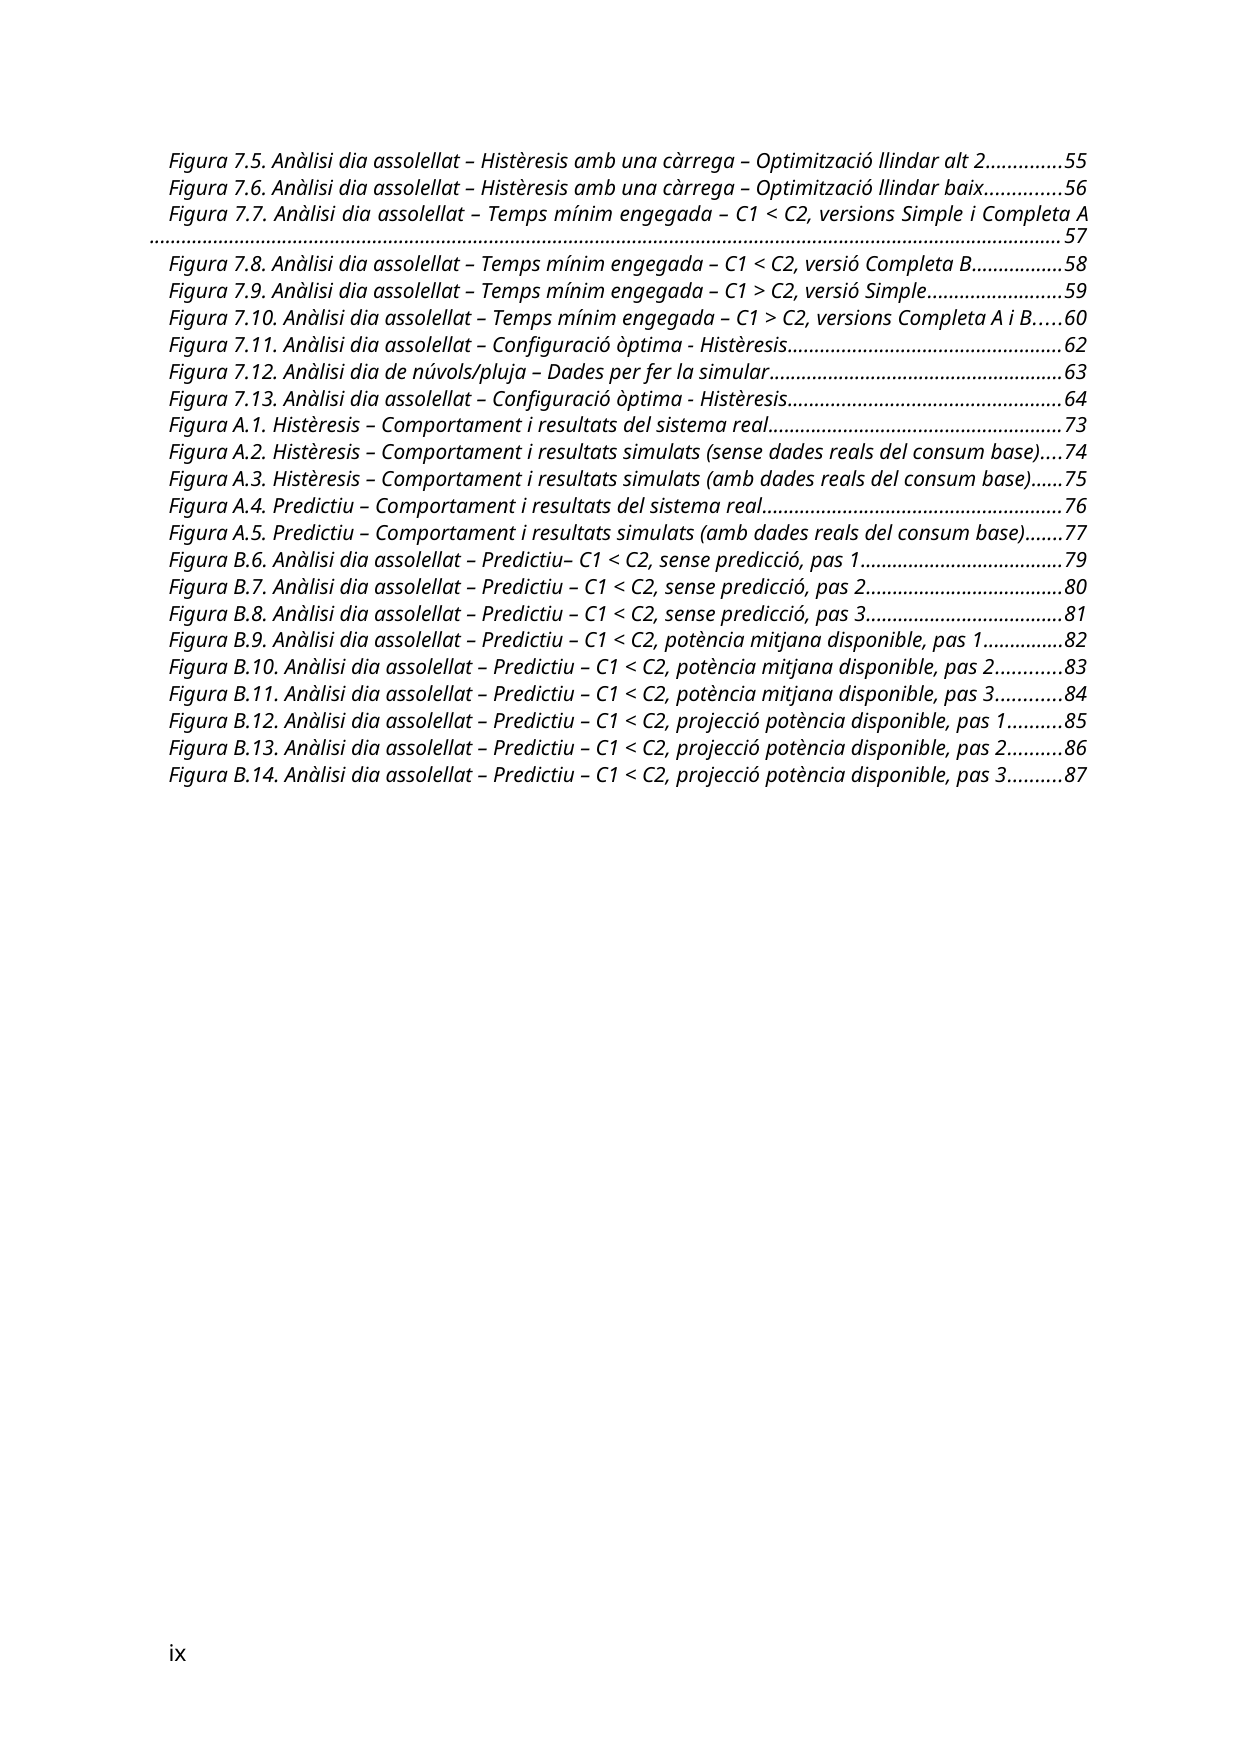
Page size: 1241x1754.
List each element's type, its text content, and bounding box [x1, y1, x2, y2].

text Figura B.7. Anàlisi dia assolellat – Predictiu – C1 < C2, sense predicció, pas 2 80 [150, 576, 1090, 599]
text Figura B.11. Anàlisi dia assolellat – Predictiu – C1 < C2, potència mitjana disponible, pas 3 84 [150, 683, 1090, 706]
text Figura B.10. Anàlisi dia assolellat – Predictiu – C1 < C2, potència mitjana disponible, pas 2 83 [150, 657, 1090, 679]
text Figura 7.6. Anàlisi dia assolellat – Histèresis amb una càrrega – Optimització llindar baix 56 [150, 177, 1090, 199]
text Figura A.3. Histèresis – Comportament i resultats simulats (amb dades reals del consum base) 75 [150, 468, 1090, 491]
text Figura 7.12. Anàlisi dia de núvols/pluja – Dades per fer la simular 63 [150, 361, 1090, 384]
text Figura 7.8. Anàlisi dia assolellat – Temps mínim engegada – C1 < C2, versió Completa B 58 [150, 253, 1090, 276]
text Figura 7.11. Anàlisi dia assolellat – Configuració òptima - Histèresis 62 [150, 334, 1090, 357]
text Figura B.9. Anàlisi dia assolellat – Predictiu – C1 < C2, potència mitjana disponible, pas 1 82 [150, 630, 1090, 652]
text Figura B.13. Anàlisi dia assolellat – Predictiu – C1 < C2, projecció potència disponible, pas 2 86 [150, 737, 1090, 760]
text Figura A.4. Predictiu – Comportament i resultats del sistema real 76 [150, 495, 1090, 518]
text Figura 7.10. Anàlisi dia assolellat – Temps mínim engegada – C1 > C2, versions Completa A i B 60 [150, 307, 1090, 330]
text Figura 7.7. Anàlisi dia assolellat – Temps mínim engegada – C1 < C2, versions Simple i Completa A 57 [150, 204, 1090, 249]
text Figura B.14. Anàlisi dia assolellat – Predictiu – C1 < C2, projecció potència disponible, pas 3 87 [150, 764, 1090, 787]
text Figura A.2. Histèresis – Comportament i resultats simulats (sense dades reals del consum base) 74 [150, 442, 1090, 464]
text Figura A.5. Predictiu – Comportament i resultats simulats (amb dades reals del consum base) 77 [150, 522, 1090, 545]
text Figura B.12. Anàlisi dia assolellat – Predictiu – C1 < C2, projecció potència disponible, pas 1 85 [150, 710, 1090, 733]
text Figura 7.13. Anàlisi dia assolellat – Configuració òptima - Histèresis 64 [150, 388, 1090, 411]
text Figura B.8. Anàlisi dia assolellat – Predictiu – C1 < C2, sense predicció, pas 3 81 [150, 603, 1090, 626]
text Figura 7.9. Anàlisi dia assolellat – Temps mínim engegada – C1 > C2, versió Simple 59 [150, 280, 1090, 303]
text Figura A.1. Histèresis – Comportament i resultats del sistema real 73 [150, 415, 1090, 437]
text Figura 7.5. Anàlisi dia assolellat – Histèresis amb una càrrega – Optimització llindar alt 2 55 [150, 150, 1090, 173]
text Figura B.6. Anàlisi dia assolellat – Predictiu– C1 < C2, sense predicció, pas 1 79 [150, 549, 1090, 572]
